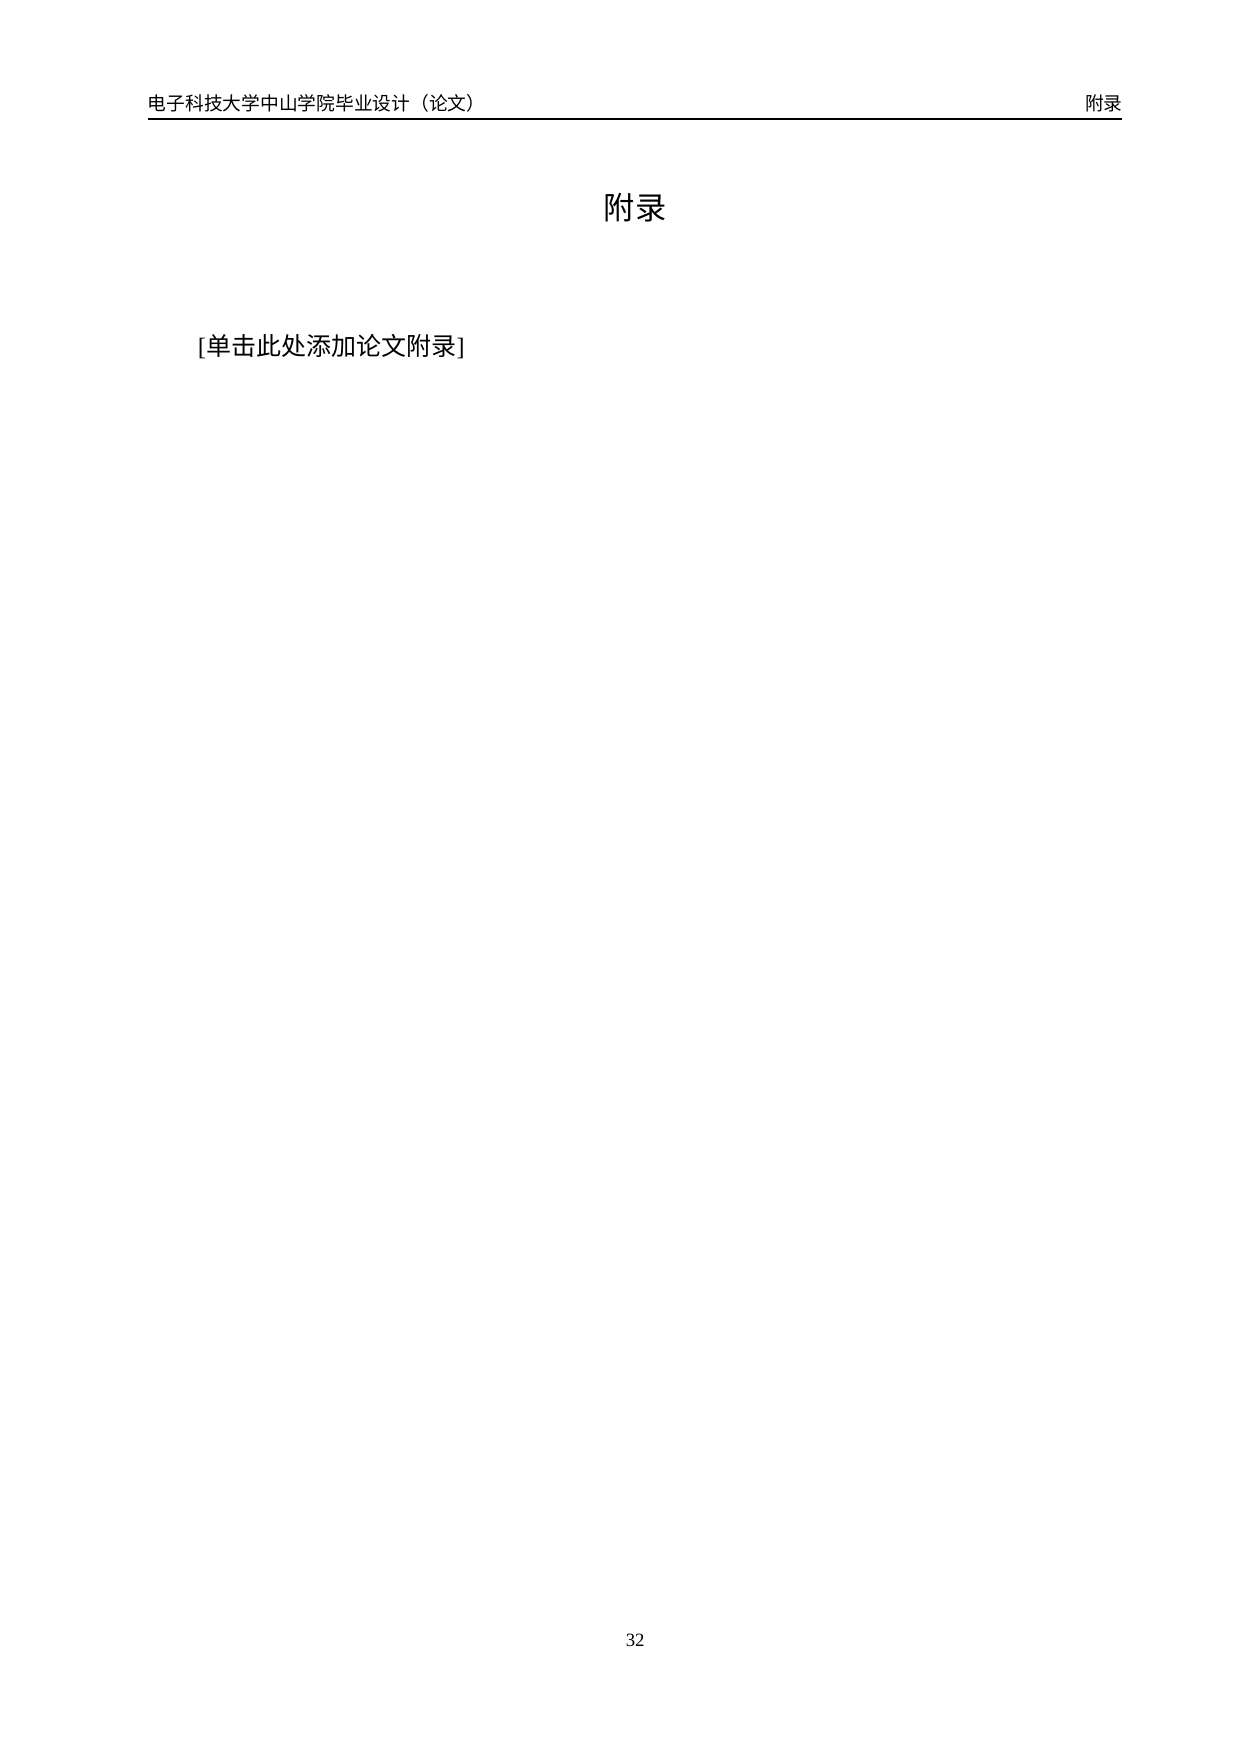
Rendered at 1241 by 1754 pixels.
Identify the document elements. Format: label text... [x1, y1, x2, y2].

text 附录 [148, 183, 1122, 228]
